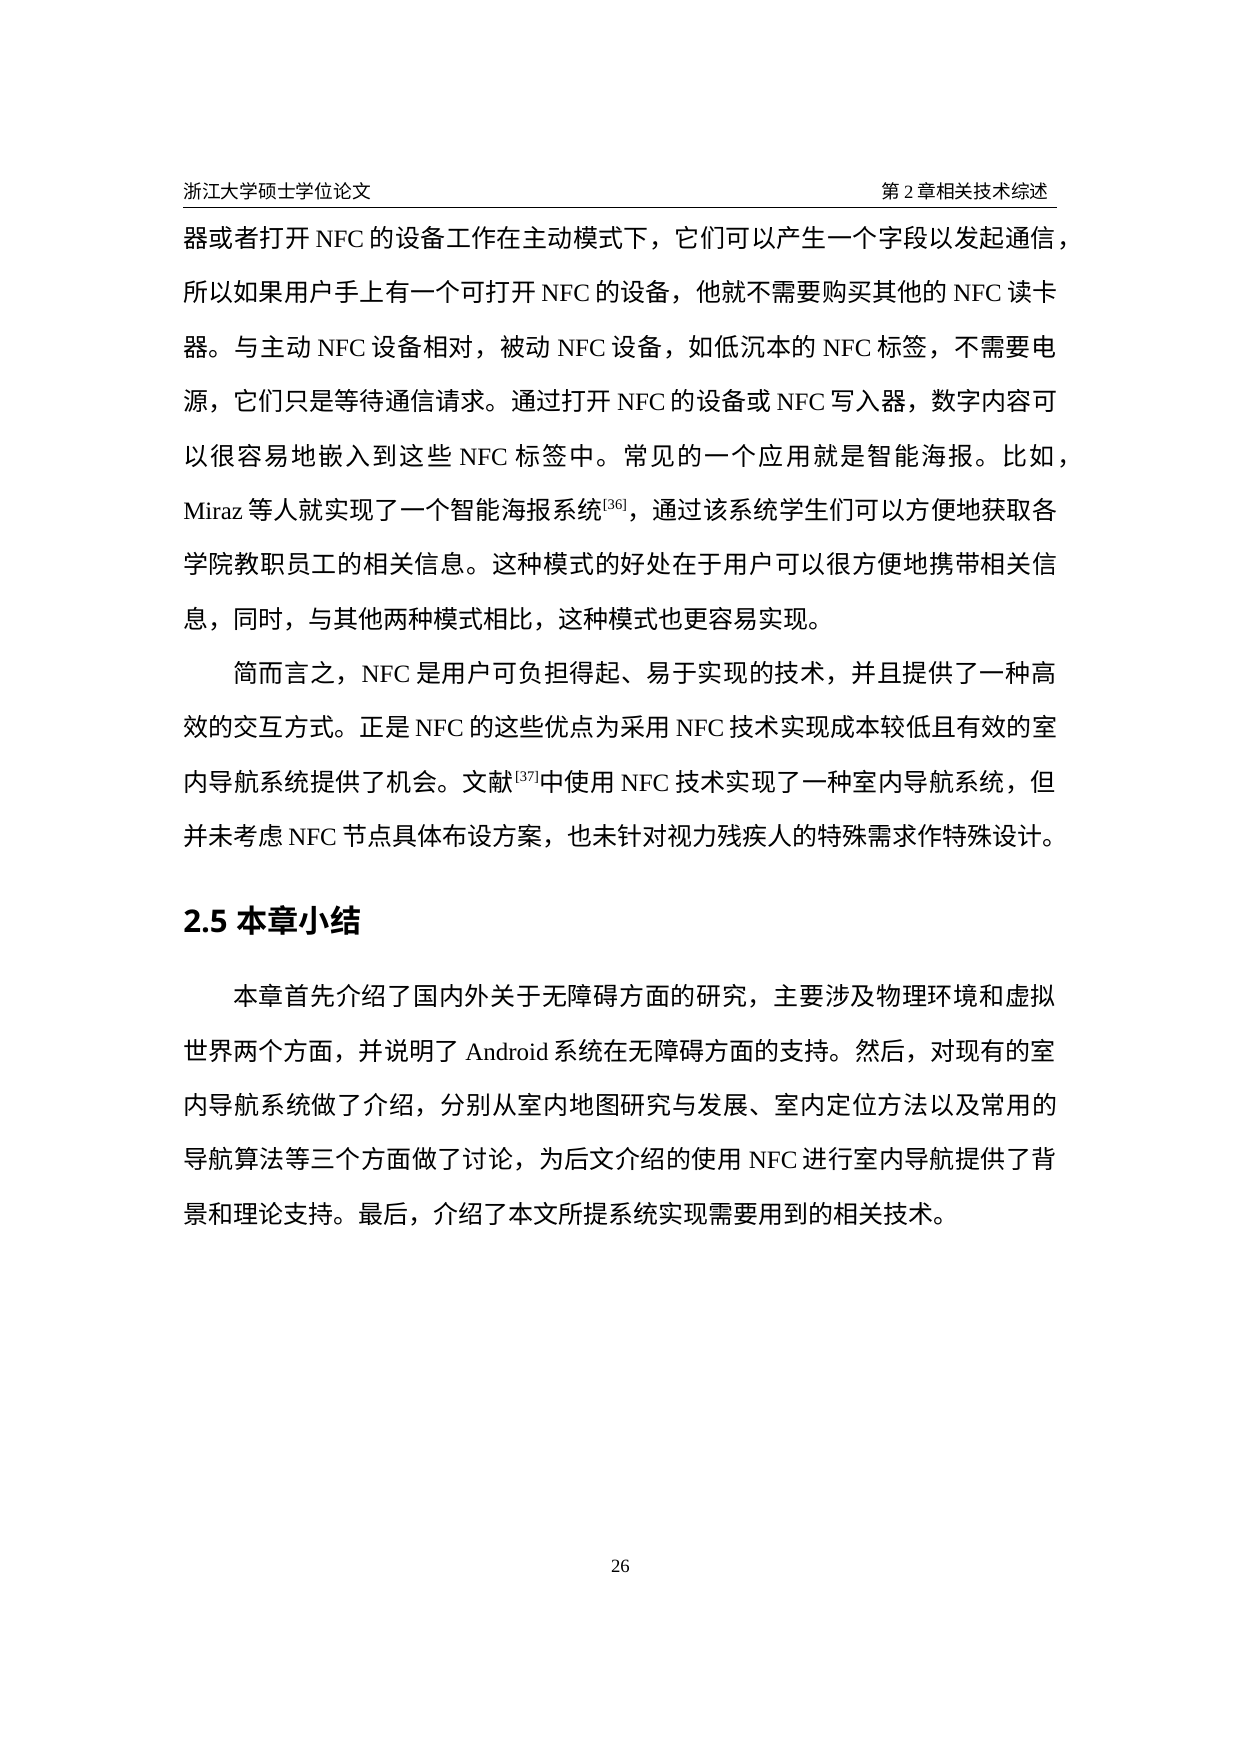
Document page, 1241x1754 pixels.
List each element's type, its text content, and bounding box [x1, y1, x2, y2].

subtitle 本章小结 [183, 896, 1057, 941]
text 本章首先介绍了国内外关于无障碍方面的研究，主要涉及物理环境和虚拟世界两个方面，并说明了Android系统在无障碍方面的支持。然后，对现有的室内导航系统做了介绍，分别从室内地图研究与发展、室内定位方法以及常用的导航算法等三个方面做了讨论，为后文介绍的使用NFC进行室内导航提供了背景和理论支持。最后，介绍了本文所提系统实现需要用到的相关技术。 [183, 977, 1057, 1230]
text 简而言之，NFC是用户可负担得起、易于实现的技术，并且提供了一种高效的交互方式。正是NFC的这些优点为采用NFC技术实现成本较低且有效的室内导航系统提供了机会。文献[37]中使用NFC技术实现了一种室内导航系统，但并未考虑NFC节点具体布设方案，也未针对视力残疾人的特殊需求作特殊设计。 [183, 653, 1057, 853]
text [183, 218, 1057, 635]
